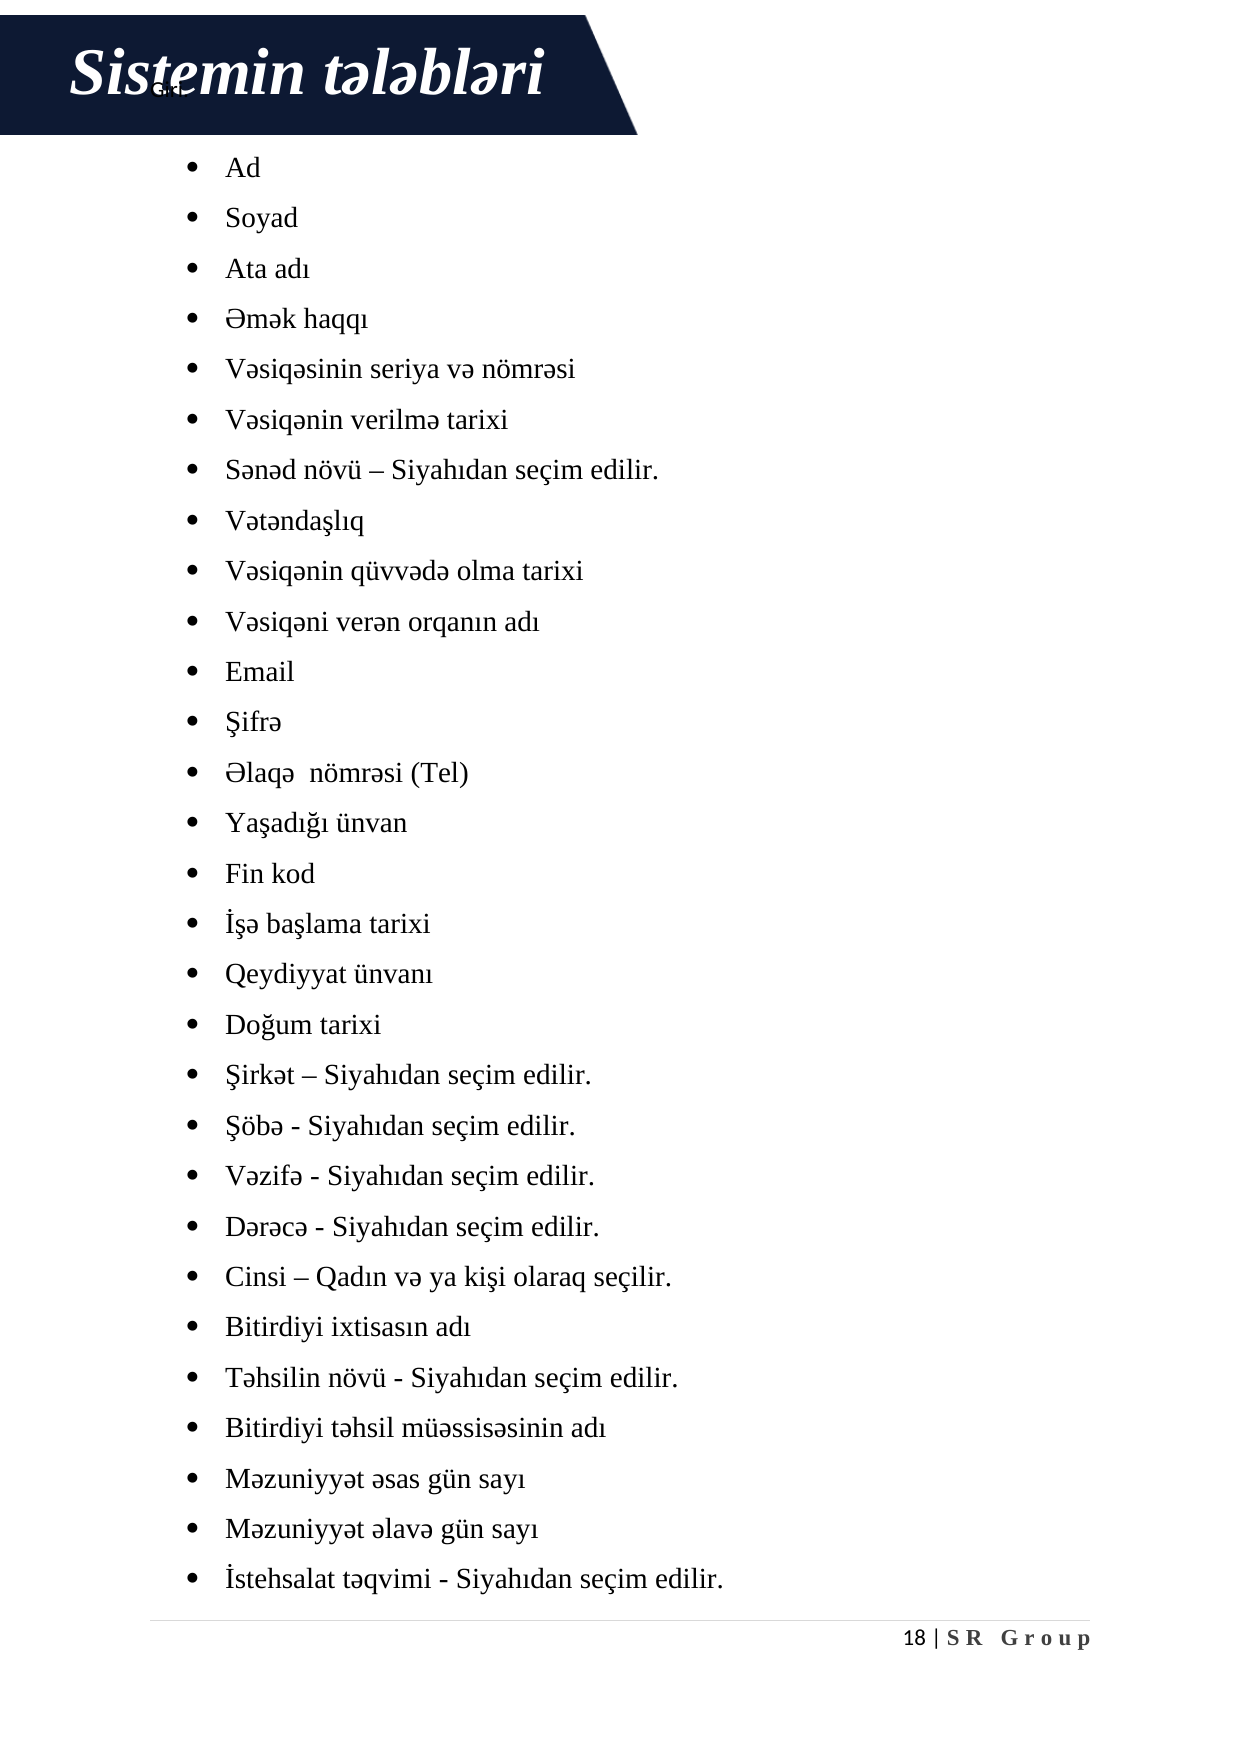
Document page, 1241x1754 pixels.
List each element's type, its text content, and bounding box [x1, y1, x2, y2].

list İşə başlama tarixi [187, 906, 1090, 940]
picture [0, 15, 1239, 135]
list Şöbə - Siyahıdan seçim edilir. [187, 1108, 1090, 1142]
list Ad [187, 150, 1090, 184]
list Dərəcə - Siyahıdan seçim edilir. [187, 1209, 1090, 1242]
list Məzuniyyət əsas gün sayı [187, 1461, 1090, 1494]
list Sənəd növü – Siyahıdan seçim edilir. [187, 452, 1090, 486]
list Yaşadığı ünvan [187, 805, 1090, 839]
list Vəsiqəsinin seriya və nömrəsi [187, 352, 1090, 385]
list Şirkət – Siyahıdan seçim edilir. [187, 1057, 1090, 1091]
list Bitirdiyi təhsil müəssisəsinin adı [187, 1410, 1090, 1444]
list Doğum tarixi [187, 1007, 1090, 1041]
list Email [187, 654, 1090, 688]
list Məzuniyyət əlavə gün sayı [187, 1511, 1090, 1545]
list Vəsiqənin verilmə tarixi [187, 402, 1090, 436]
list Vəzifə - Siyahıdan seçim edilir. [187, 1158, 1090, 1192]
list Təhsilin növü - Siyahıdan seçim edilir. [187, 1360, 1090, 1394]
list Bitirdiyi ixtisasın adı [187, 1309, 1090, 1343]
list Vəsiqənin qüvvədə olma tarixi [187, 553, 1090, 587]
list Qeydiyyat ünvanı [187, 957, 1090, 990]
list Şifrə [187, 704, 1090, 738]
list Cinsi – Qadın və ya kişi olaraq seçilir. [187, 1259, 1090, 1293]
list Vətəndaşlıq [187, 503, 1090, 537]
list Fin kod [187, 856, 1090, 889]
list Əlaqə nömrəsi (Tel) [187, 755, 1090, 789]
list Soyad [187, 200, 1090, 234]
list İstehsalat təqvimi - Siyahıdan seçim edilir. [187, 1562, 1090, 1595]
list Əmək haqqı [187, 301, 1090, 335]
list Vəsiqəni verən orqanın adı [187, 604, 1090, 637]
list Ata adı [187, 251, 1090, 284]
